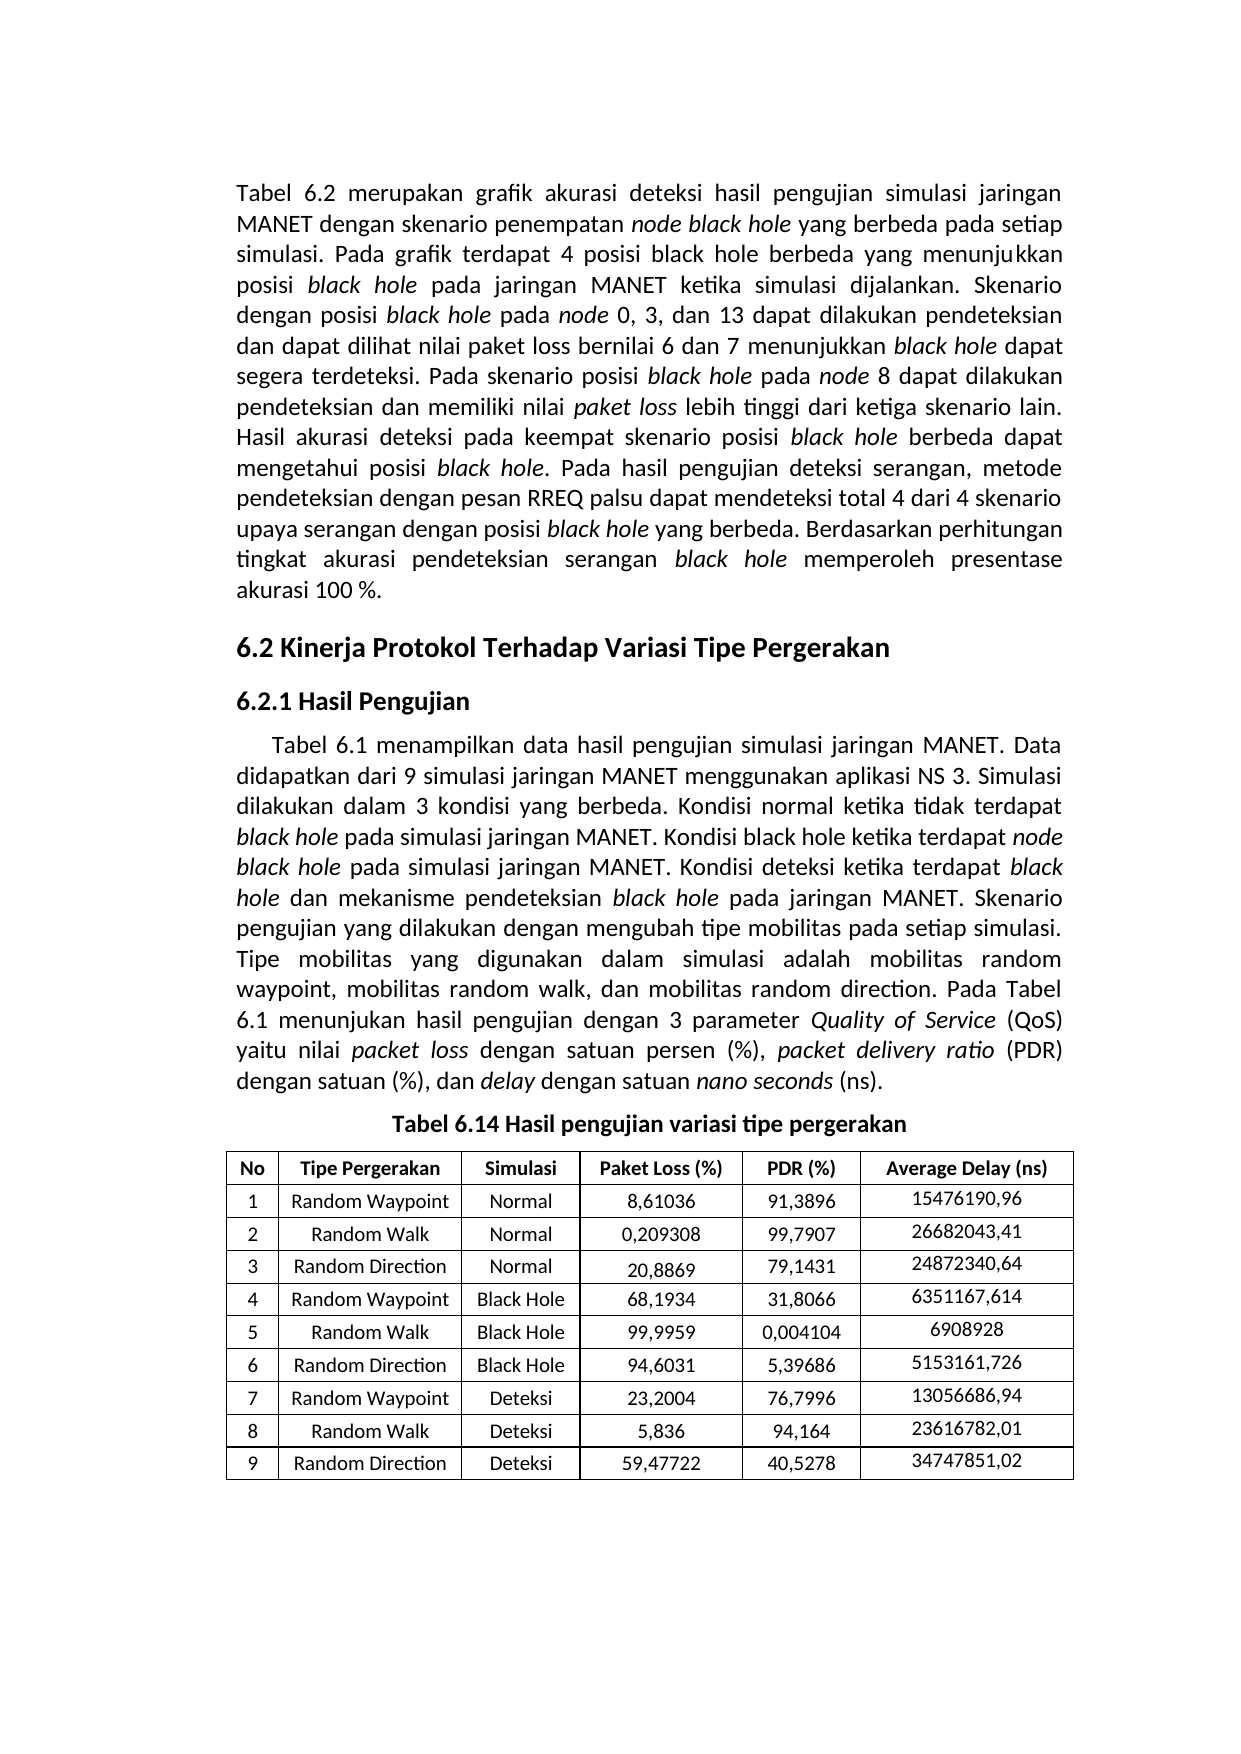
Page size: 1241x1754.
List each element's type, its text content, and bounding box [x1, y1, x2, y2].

table_cell 7 [227, 1382, 278, 1414]
subtitle Hasil Pengujian [236, 684, 1063, 717]
table_cell 6908928 [861, 1316, 1073, 1348]
table_cell Random Waypoint [279, 1185, 461, 1217]
table_header Paket Loss (%) [581, 1152, 742, 1184]
table_cell 99,7907 [743, 1218, 860, 1249]
table_cell Deteksi [462, 1448, 579, 1479]
table_cell Random Direction [279, 1251, 461, 1282]
table_cell 91,3896 [743, 1185, 860, 1217]
table_header Simulasi [462, 1152, 579, 1184]
table_cell 23,2004 [581, 1382, 742, 1414]
table_cell 0,209308 [581, 1218, 742, 1249]
table_cell 3 [227, 1251, 278, 1282]
table_cell 31,8066 [743, 1284, 860, 1315]
table_cell Black Hole [462, 1284, 579, 1315]
table_cell 5 [227, 1316, 278, 1348]
table_cell 0,004104 [743, 1316, 860, 1348]
table_cell Random Waypoint [279, 1382, 461, 1414]
table_cell Random Walk [279, 1218, 461, 1249]
table_header No [227, 1152, 278, 1184]
table_cell 24872340,64 [861, 1251, 1073, 1282]
table_cell Random Walk [279, 1316, 461, 1348]
table_cell Normal [462, 1251, 579, 1282]
table_cell 5,39686 [743, 1349, 860, 1381]
table_cell 8,61036 [581, 1185, 742, 1217]
table_cell 6 [227, 1349, 278, 1381]
table_cell Random Waypoint [279, 1284, 461, 1315]
table_cell 1 [227, 1185, 278, 1217]
table_cell Normal [462, 1218, 579, 1249]
table_cell Deteksi [462, 1415, 579, 1446]
text Tabel 6.2 merupakan grafik akurasi deteksi hasil pengujian simulasi jaringan MANET dengan skenario penempatan node black hole yang berbeda pada setiap simulasi. Pada grafik terdapat 4 posisi black hole berbeda yang menunjukkan posisi black hole pada jaringan MANET ketika simulasi dijalankan. Skenario dengan posisi black hole pada node 0, 3, dan 13 dapat dilakukan pendeteksian dan dapat dilihat nilai paket loss bernilai 6 dan 7 menunjukkan black hole dapat segera terdeteksi. Pada skenario posisi black hole pada node 8 dapat dilakukan pendeteksian dan memiliki nilai paket loss lebih tinggi dari ketiga skenario lain. Hasil akurasi deteksi pada keempat skenario posisi black hole berbeda dapat mengetahui posisi black hole. Pada hasil pengujian deteksi serangan, metode pendeteksian dengan pesan RREQ palsu dapat mendeteksi total 4 dari 4 skenario upaya serangan dengan posisi black hole yang berbeda. Berdasarkan perhitungan tingkat akurasi pendeteksian serangan black hole memperoleh presentase akurasi 100 %. [236, 177, 1063, 604]
subtitle Kinerja Protokol Terhadap Variasi Tipe Pergerakan [236, 629, 1063, 665]
table_header PDR (%) [743, 1152, 860, 1184]
table_cell Black Hole [462, 1316, 579, 1348]
table_cell 4 [227, 1284, 278, 1315]
table_cell Black Hole [462, 1349, 579, 1381]
table_cell Random Direction [279, 1349, 461, 1381]
table_cell 40,5278 [743, 1448, 860, 1479]
table_cell Random Walk [279, 1415, 461, 1446]
table_cell 5,836 [581, 1415, 742, 1446]
table_cell 26682043,41 [861, 1218, 1073, 1249]
table_cell 34747851,02 [861, 1448, 1073, 1479]
table_cell 8 [227, 1415, 278, 1446]
table_cell Deteksi [462, 1382, 579, 1414]
table_cell 6351167,614 [861, 1284, 1073, 1315]
table_cell 59,47722 [581, 1448, 742, 1479]
table_cell 2 [227, 1218, 278, 1249]
table_cell 94,6031 [581, 1349, 742, 1381]
table_cell 20,8869 [581, 1251, 742, 1282]
table_header Average Delay (ns) [861, 1152, 1073, 1184]
text Tabel 6.1 menampilkan data hasil pengujian simulasi jaringan MANET. Data didapatkan dari 9 simulasi jaringan MANET menggunakan aplikasi NS 3. Simulasi dilakukan dalam 3 kondisi yang berbeda. Kondisi normal ketika tidak terdapat black hole pada simulasi jaringan MANET. Kondisi black hole ketika terdapat node black hole pada simulasi jaringan MANET. Kondisi deteksi ketika terdapat black hole dan mekanisme pendeteksian black hole pada jaringan MANET. Skenario pengujian yang dilakukan dengan mengubah tipe mobilitas pada setiap simulasi. Tipe mobilitas yang digunakan dalam simulasi adalah mobilitas random waypoint, mobilitas random walk, dan mobilitas random direction. Pada Tabel 6.1 menunjukan hasil pengujian dengan 3 parameter Quality of Service (QoS) yaitu nilai packet loss dengan satuan persen (%), packet delivery ratio (PDR) dengan satuan (%), dan delay dengan satuan nano seconds (ns). [236, 729, 1063, 1096]
table_cell 94,164 [743, 1415, 860, 1446]
table_cell Normal [462, 1185, 579, 1217]
table_cell 9 [227, 1448, 278, 1479]
table_cell 23616782,01 [861, 1415, 1073, 1446]
table_header Tipe Pergerakan [279, 1152, 461, 1184]
table_cell 68,1934 [581, 1284, 742, 1315]
table_cell 79,1431 [743, 1251, 860, 1282]
table_cell 99,9959 [581, 1316, 742, 1348]
table_cell 13056686,94 [861, 1382, 1073, 1414]
table_cell 76,7996 [743, 1382, 860, 1414]
table_cell 5153161,726 [861, 1349, 1073, 1381]
table_cell 15476190,96 [861, 1185, 1073, 1217]
table_cell Random Direction [279, 1448, 461, 1479]
